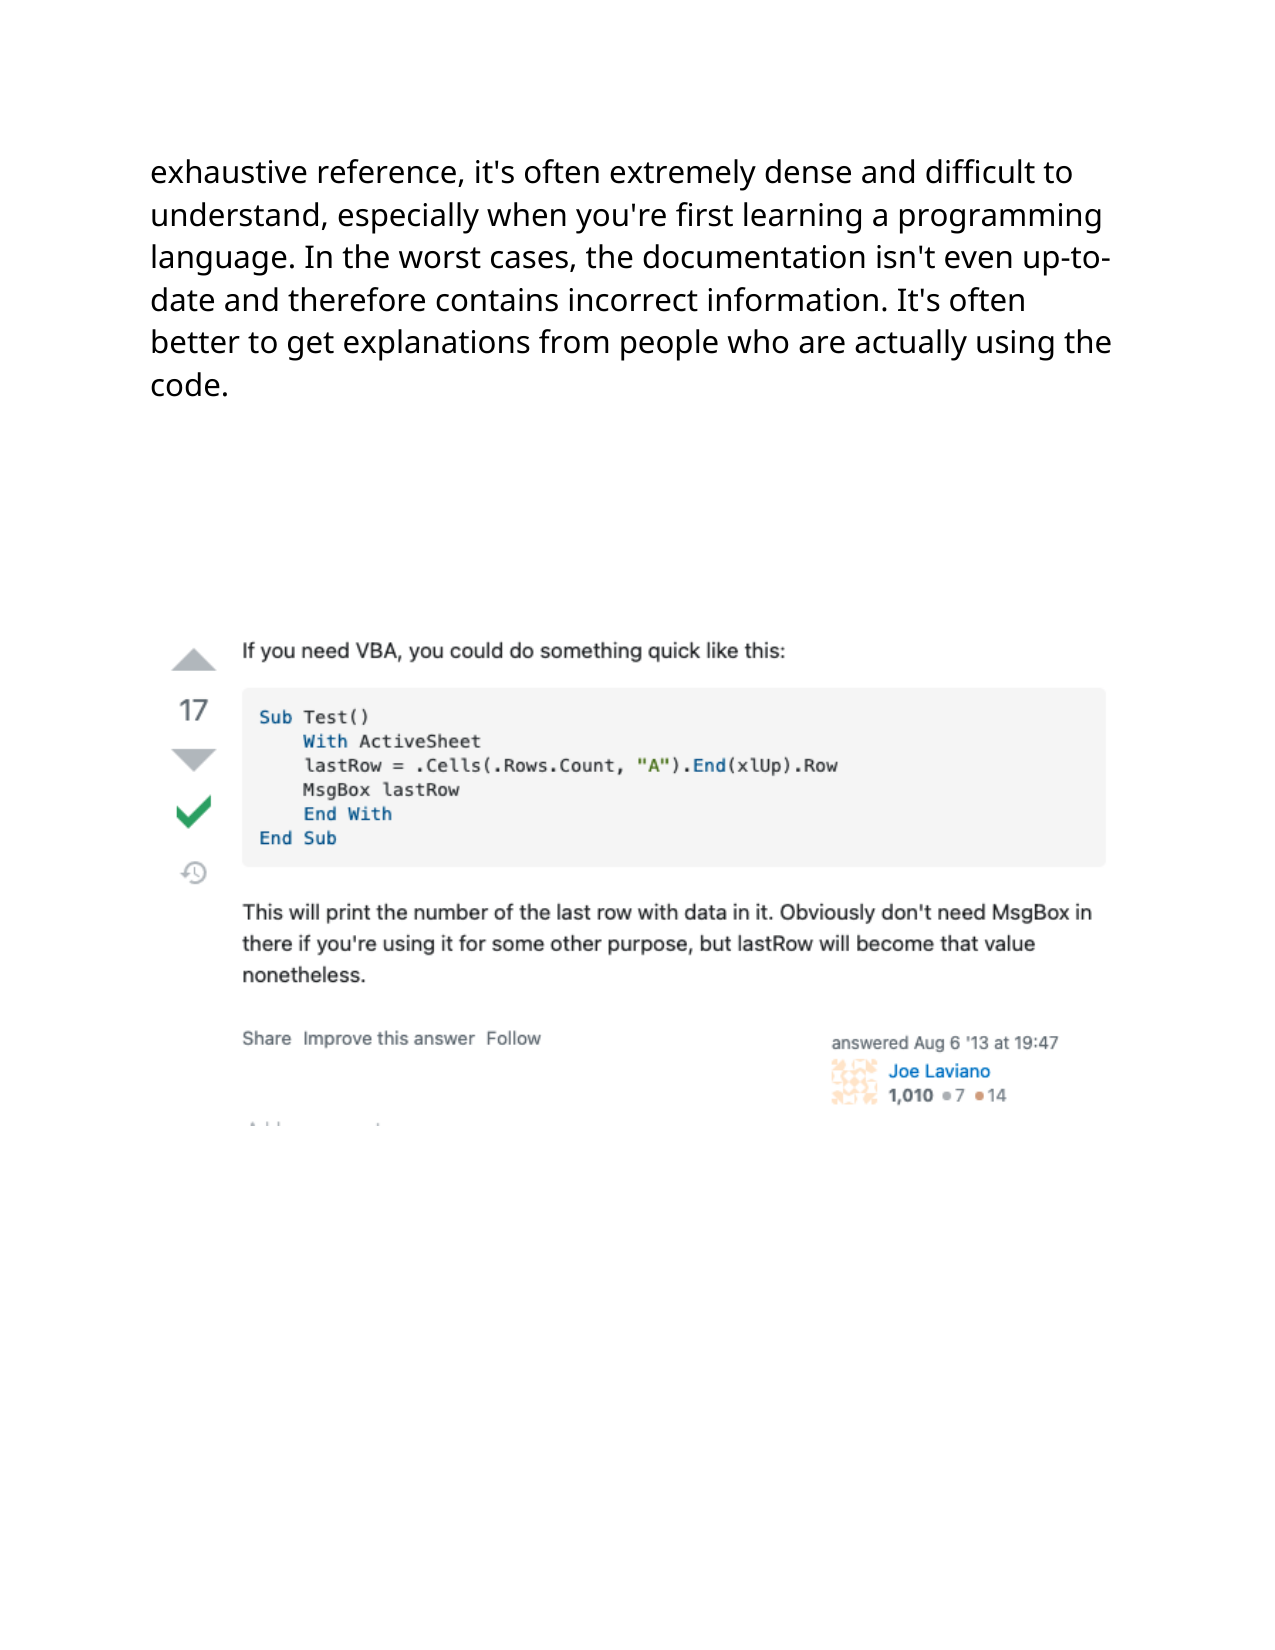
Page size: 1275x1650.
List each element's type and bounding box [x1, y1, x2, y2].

text [150, 150, 1125, 406]
picture [150, 608, 1125, 1126]
